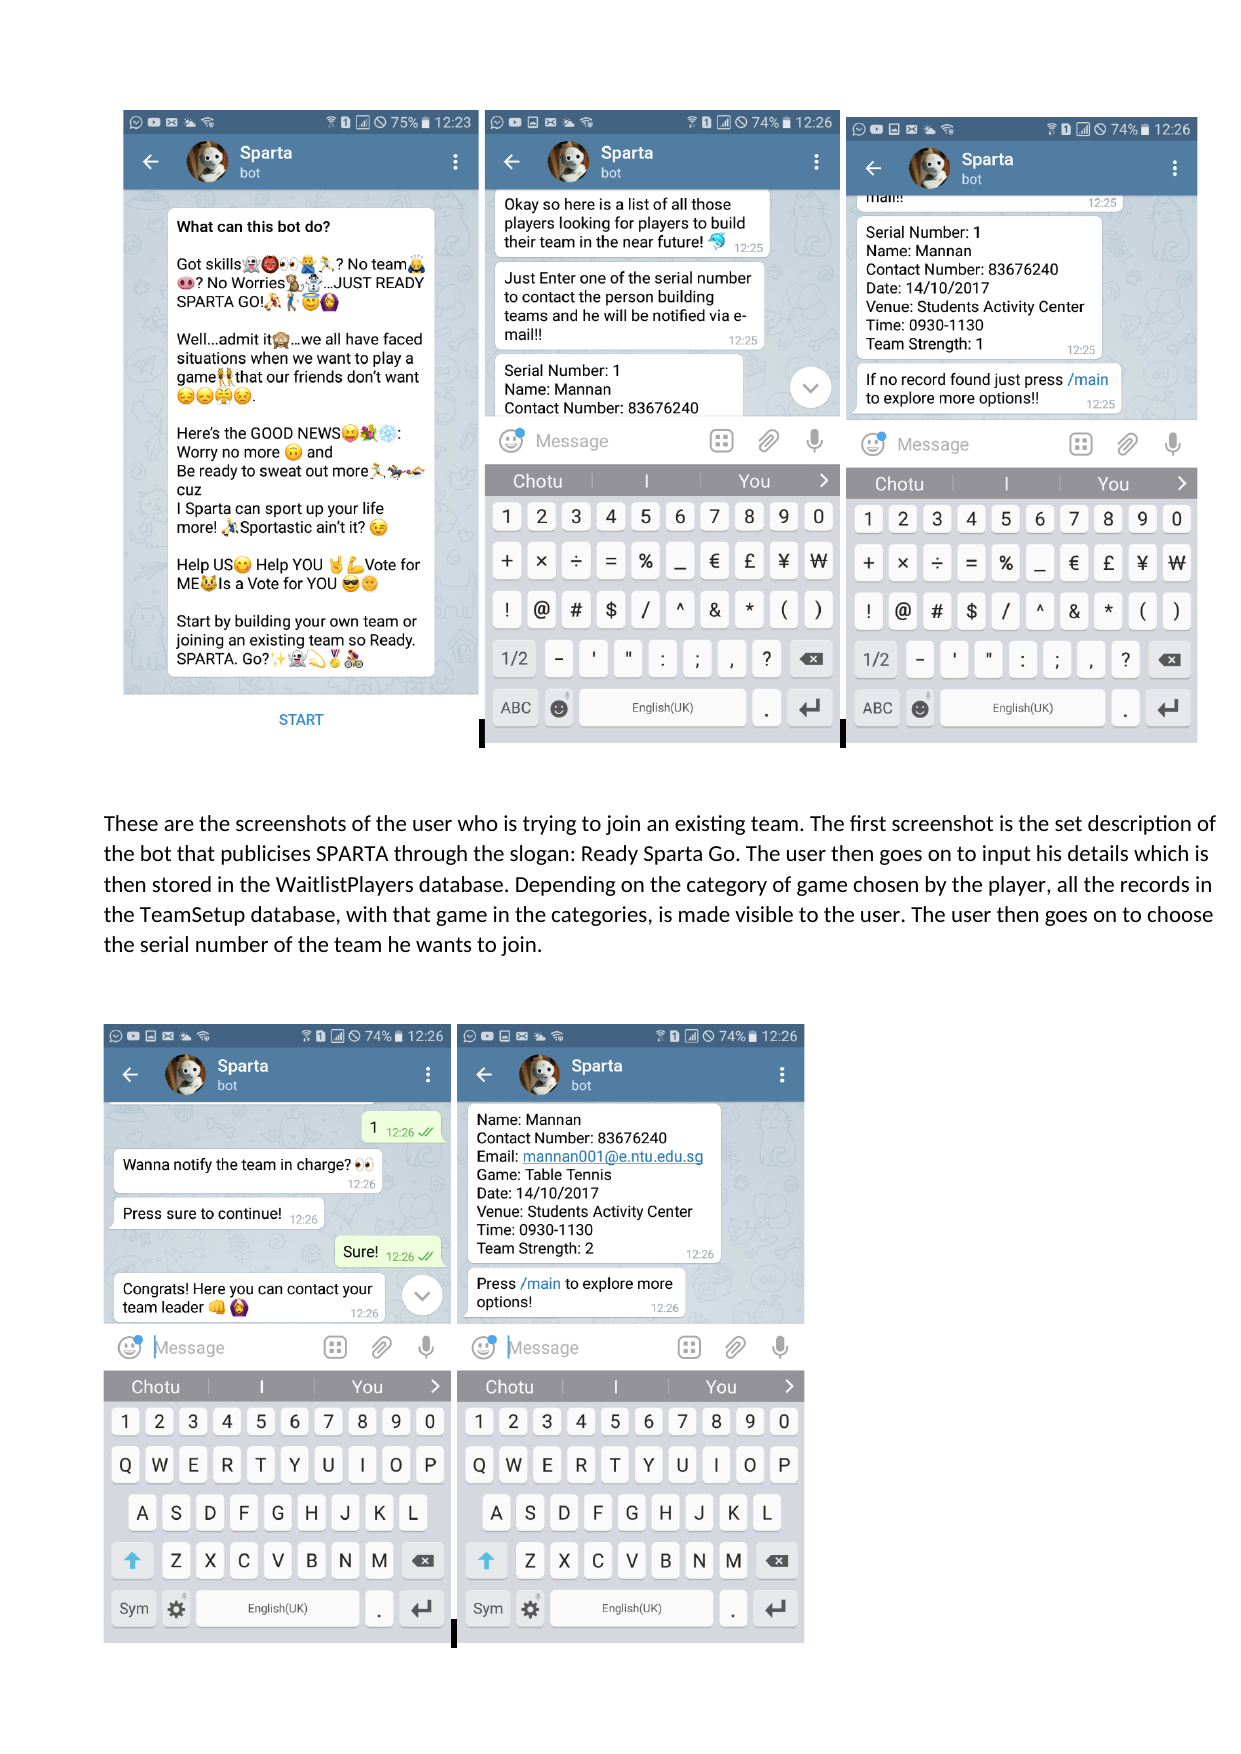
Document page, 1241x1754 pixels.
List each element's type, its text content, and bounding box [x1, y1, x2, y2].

picture [103, 1024, 451, 1643]
picture [123, 110, 479, 743]
text These are the screenshots of the user who is trying to join an existing team. The first screenshot is the set description of the bot that publicises SPARTA through the slogan: Ready Sparta Go. The user then goes on to input his details which is then stored in the WaitlistPlayers database. Depending on the category of game chosen by the player, all the records in the TeamSetup database, with that game in the categories, is made visible to the user. The user then goes on to choose the serial number of the team he wants to join. [103, 809, 1240, 958]
picture [484, 110, 840, 743]
picture [846, 117, 1198, 743]
picture [457, 1024, 805, 1643]
